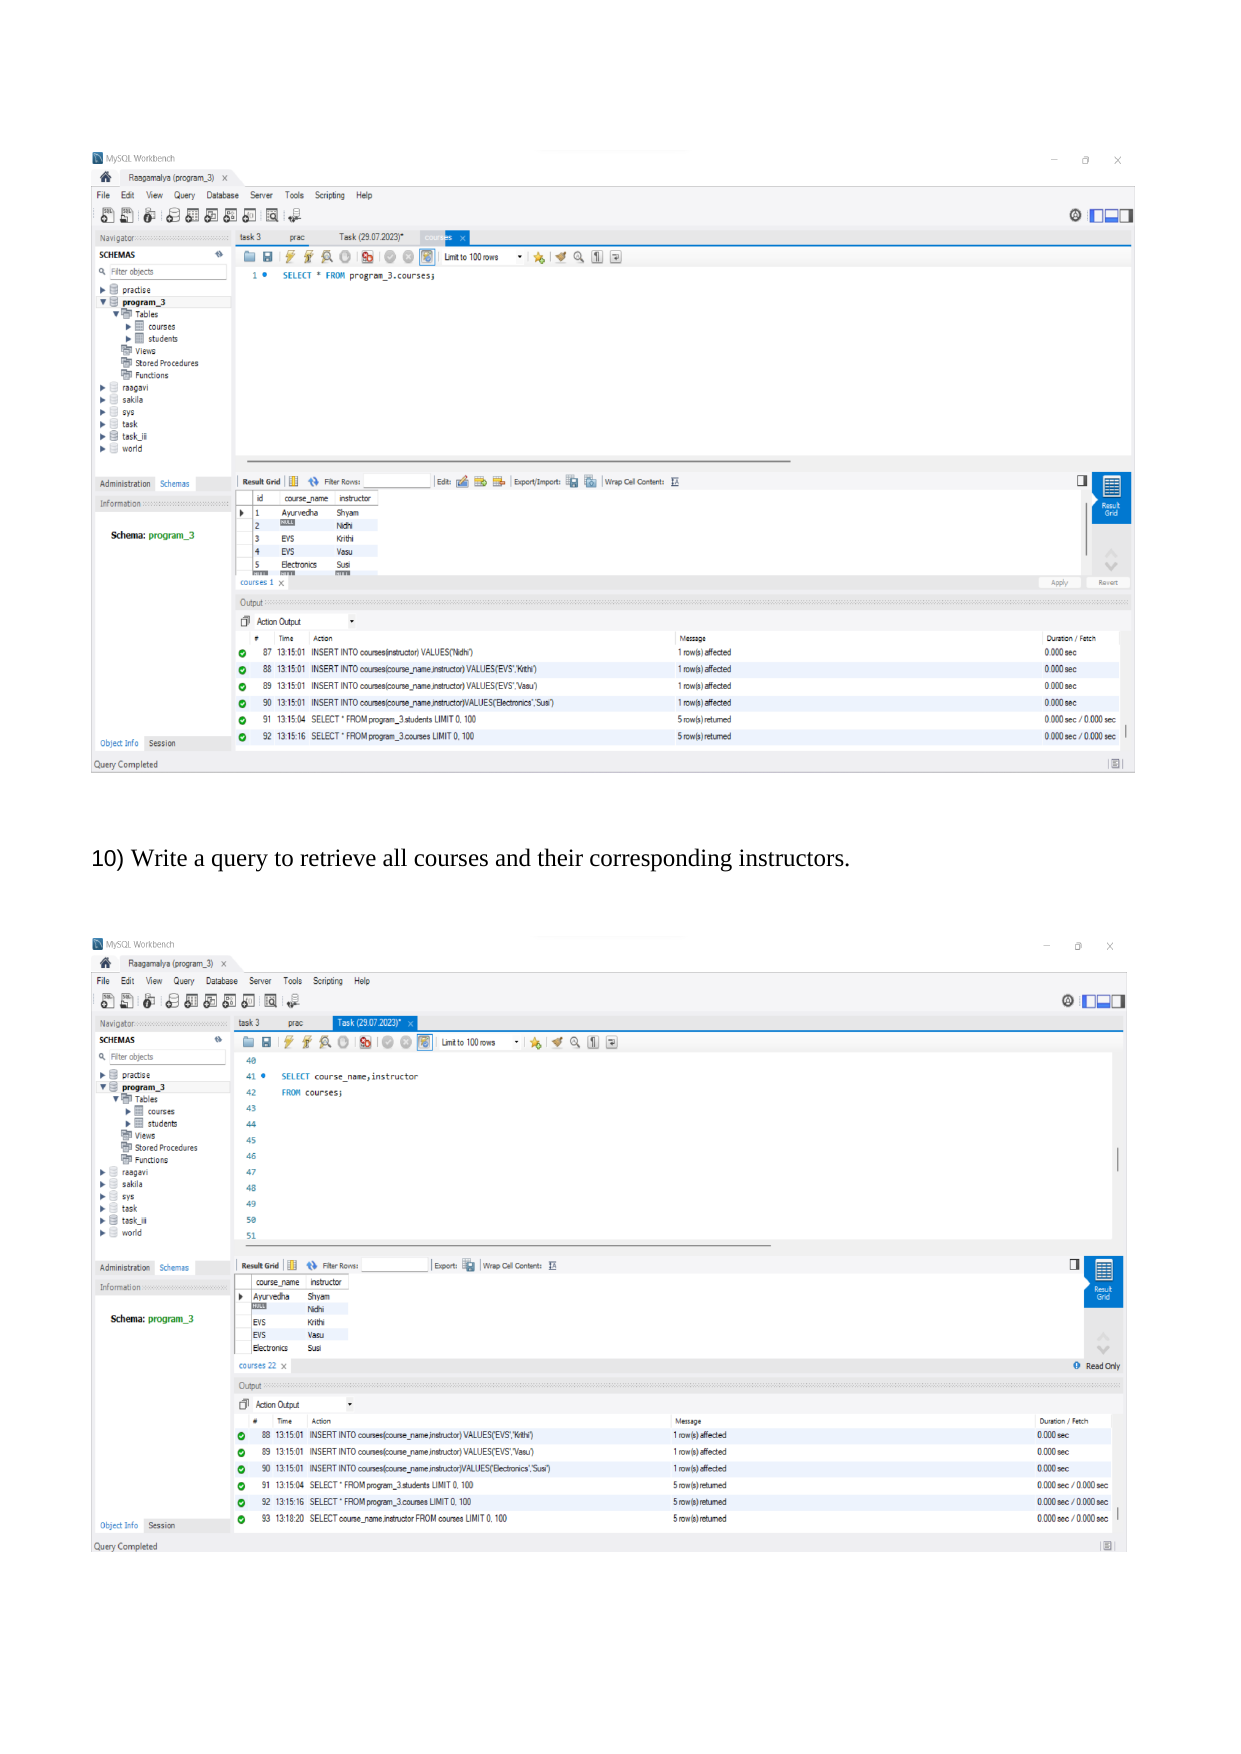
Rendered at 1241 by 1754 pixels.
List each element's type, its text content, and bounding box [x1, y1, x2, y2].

text 10) Write a query to retrieve all courses and their corresponding instructors. [91, 843, 1153, 871]
picture [91, 150, 1135, 773]
picture [91, 936, 1127, 1552]
